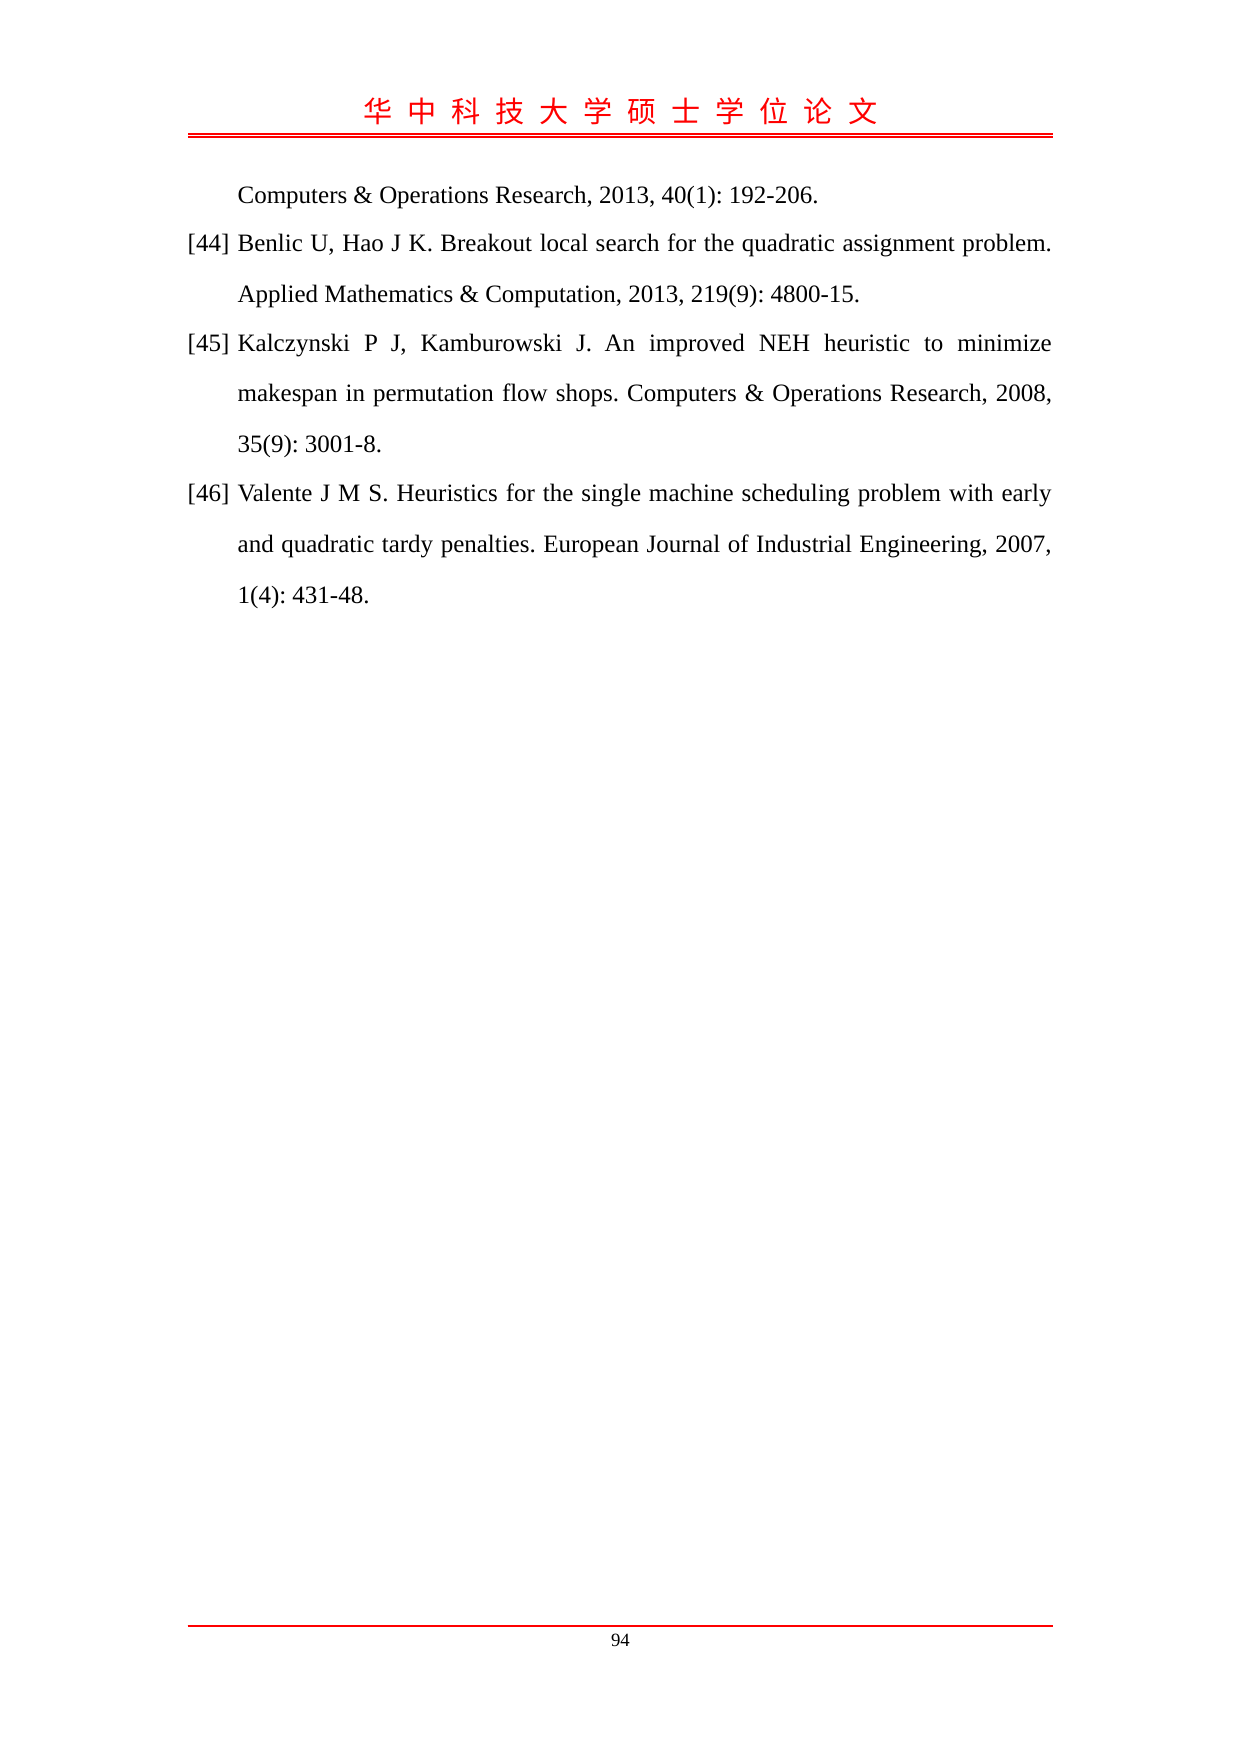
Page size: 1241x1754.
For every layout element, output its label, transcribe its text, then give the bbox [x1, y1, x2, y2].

text [45] Kalczynski P J, Kamburowski J. An improved NEH heuristic to minimize makespan in permutation flow shops. Computers & Operations Research, 2008, 35(9): 3001-8. [187, 325, 1053, 461]
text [187, 177, 1053, 211]
text [46] Valente J M S. Heuristics for the single machine scheduling problem with early and quadratic tardy penalties. European Journal of Industrial Engineering, 2007, 1(4): 431-48. [187, 475, 1053, 611]
text [44] Benlic U, Hao J K. Breakout local search for the quadratic assignment problem. Applied Mathematics & Computation, 2013, 219(9): 4800-15. [187, 226, 1053, 311]
